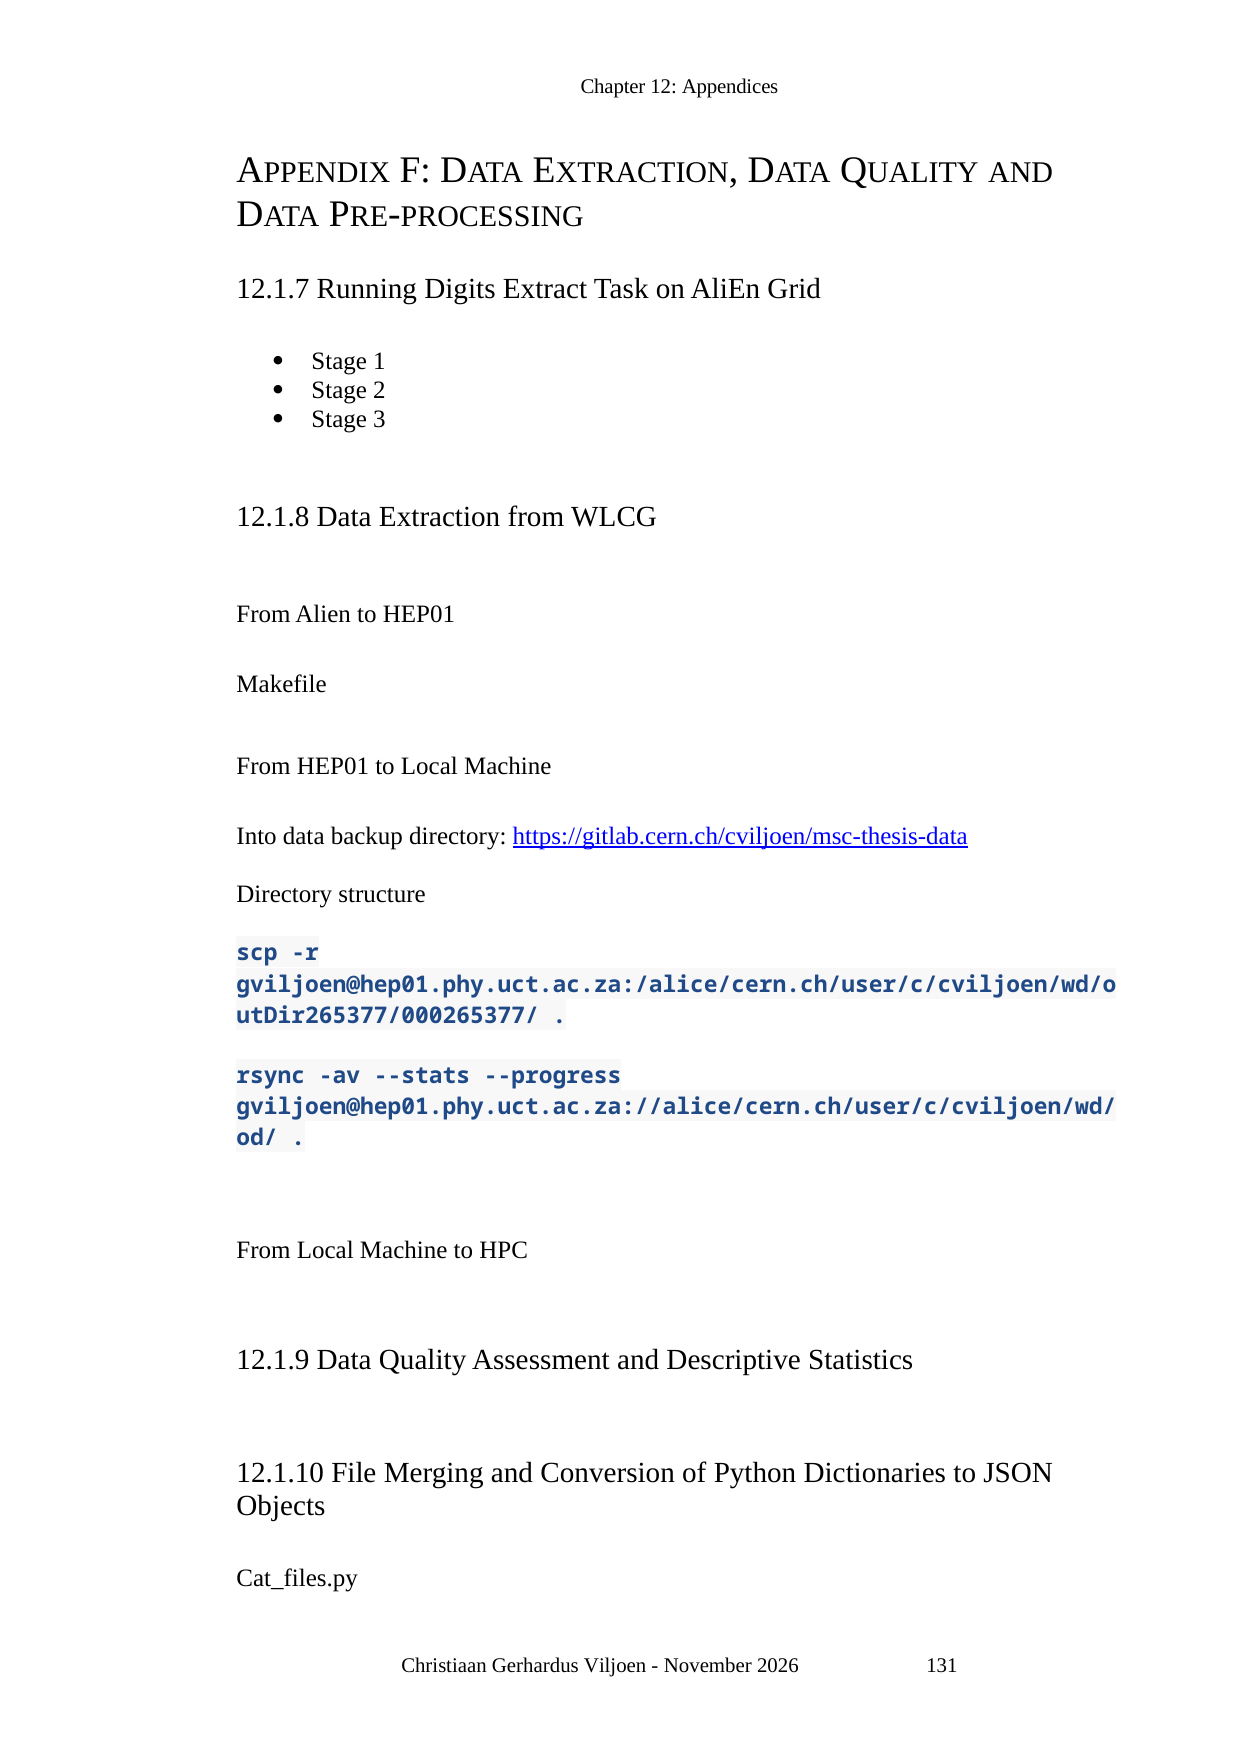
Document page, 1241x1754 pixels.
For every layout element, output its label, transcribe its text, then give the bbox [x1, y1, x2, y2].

subtitle From HEP01 to Local Machine [236, 751, 1122, 780]
subtitle Running Digits Extract Task on AliEn Grid [236, 272, 1122, 305]
list Stage 2 [274, 375, 1122, 404]
text Makefile [236, 669, 1122, 697]
text Cat_files.py [236, 1563, 1122, 1592]
subtitle From Alien to HEP01 [236, 599, 1122, 627]
subtitle File Merging and Conversion of Python Dictionaries to JSON Objects [236, 1455, 1122, 1522]
text Into data backup directory: https://gitlab.cern.ch/cviljoen/msc-thesis-data [236, 821, 1122, 850]
subtitle From Local Machine to HPC [236, 1235, 1122, 1264]
list Stage 3 [274, 404, 1122, 433]
text Directory structure [236, 879, 1122, 907]
list Stage 1 [274, 346, 1122, 375]
text scp -r gviljoen@hep01.phy.uct.ac.za:/alice/cern.ch/user/c/cviljoen/wd/outDir265377/000265377/ . [236, 936, 1122, 1030]
subtitle Data Quality Assessment and Descriptive Statistics [236, 1342, 1122, 1376]
subtitle Appendix F: Data Extraction, Data Quality and Data Pre-processing [236, 148, 1122, 234]
text rsync -av --stats --progress gviljoen@hep01.phy.uct.ac.za://alice/cern.ch/user/c/cviljoen/wd/od/ . [305, 1059, 1122, 1152]
subtitle Data Extraction from WLCG [236, 499, 1122, 532]
